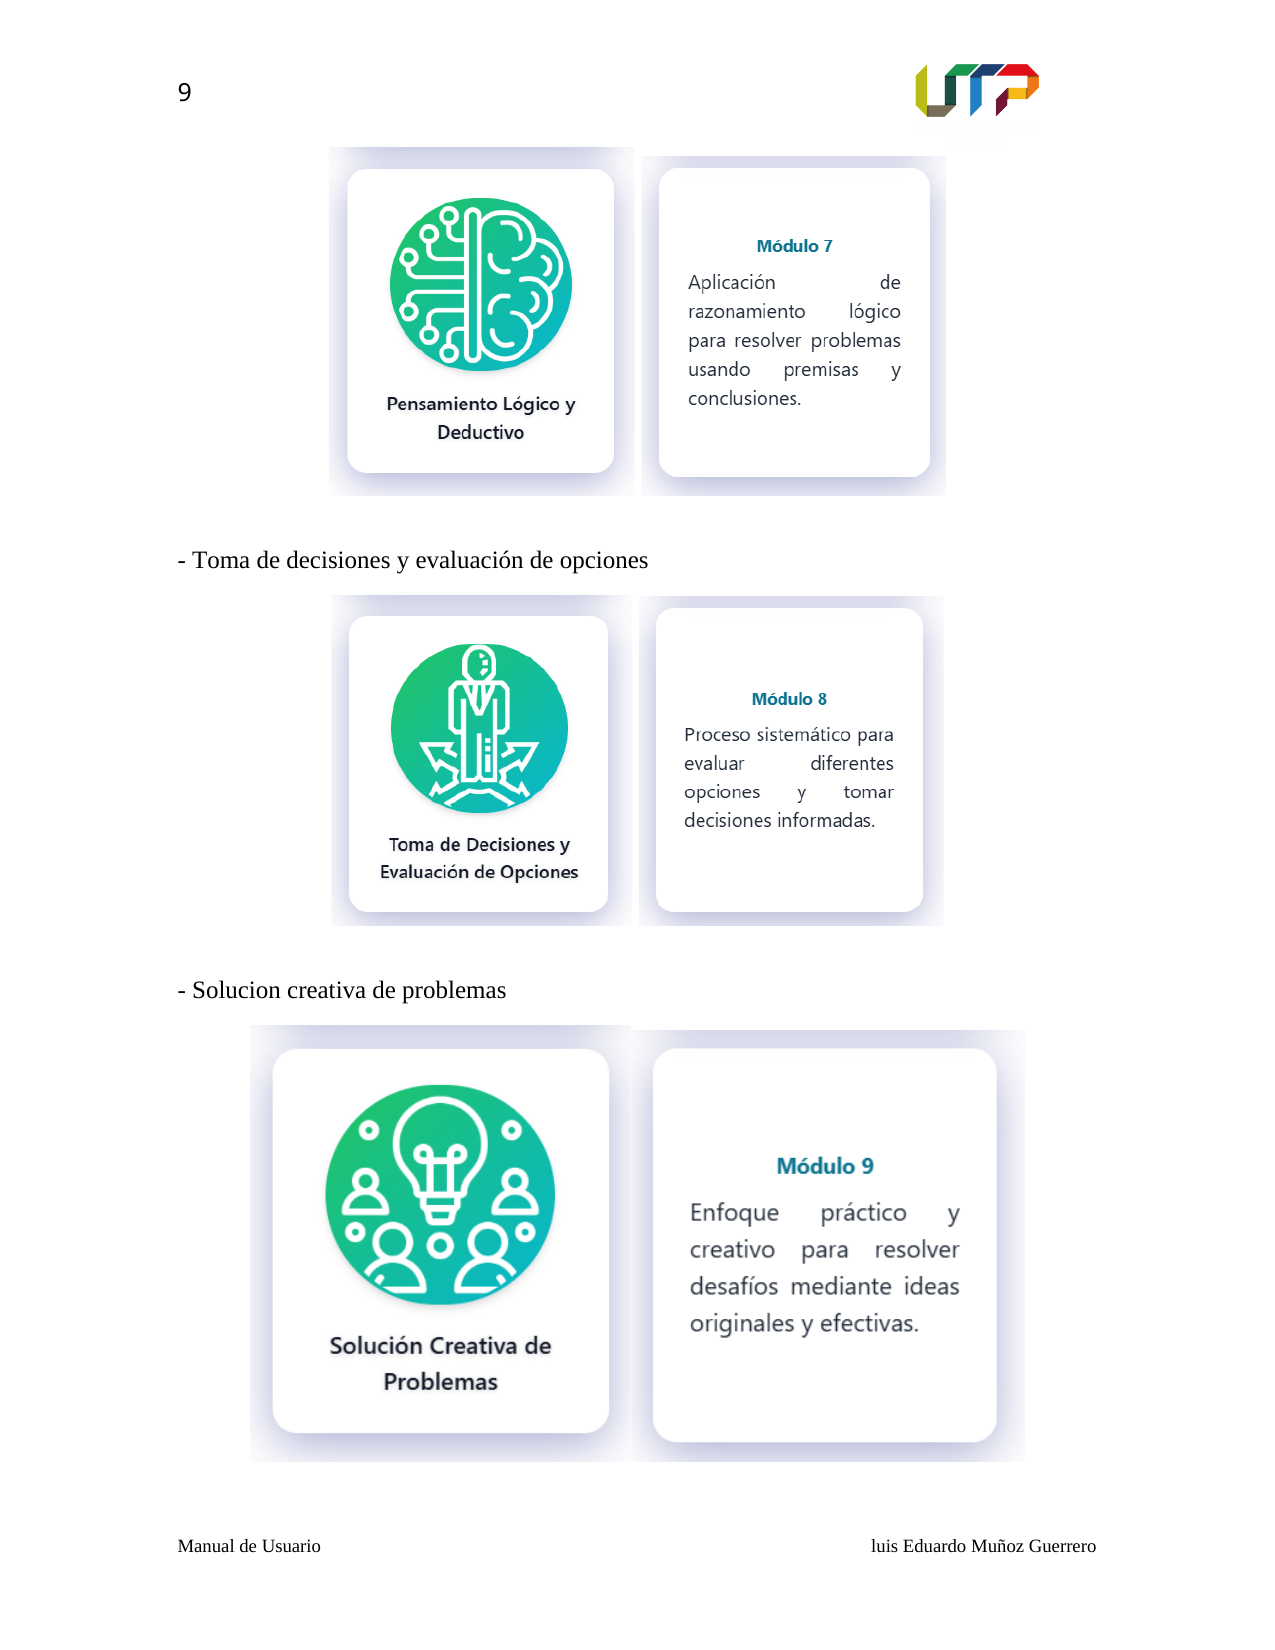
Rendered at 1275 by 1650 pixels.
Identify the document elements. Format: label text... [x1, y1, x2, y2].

text - Solucion creativa de problemas [177, 947, 1098, 1004]
picture [331, 595, 633, 926]
picture [250, 1025, 1025, 1462]
picture [912, 63, 1043, 148]
text - Toma de decisiones y evaluación de opciones [177, 517, 1098, 574]
picture [641, 156, 947, 496]
picture [638, 596, 944, 926]
picture [328, 147, 635, 496]
